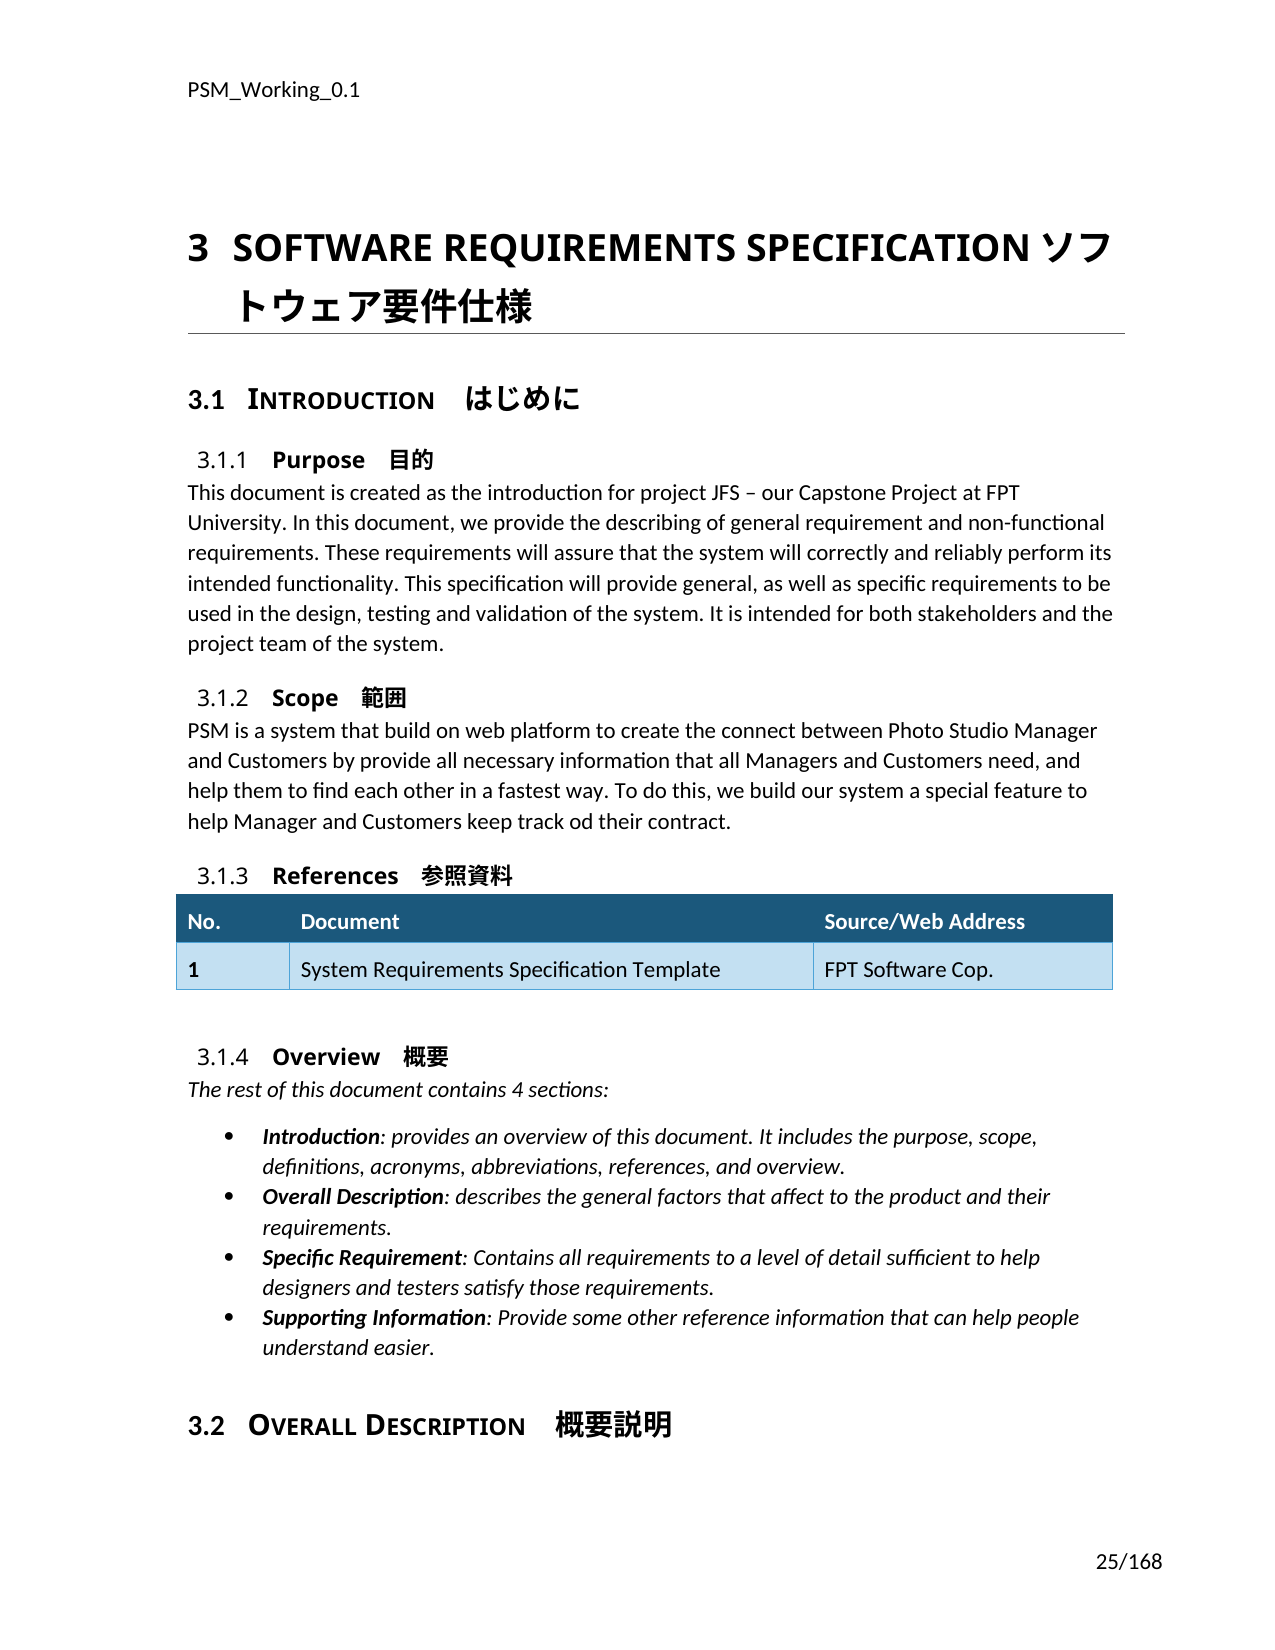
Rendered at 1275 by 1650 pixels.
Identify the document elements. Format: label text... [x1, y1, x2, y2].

table_header Source/Web Address [814, 895, 1112, 942]
subtitle Overall Description 概要説明 [187, 1401, 1125, 1444]
table_cell System Requirements Specification Template [290, 943, 813, 989]
subtitle References 参照資料 [197, 858, 1125, 891]
subtitle Introduction はじめに [187, 376, 1125, 418]
table_header Document [290, 895, 813, 942]
subtitle SOFTWARE REQUIREMENTS SPECIFICATIONソフトウェア要件仕様 [187, 218, 1125, 334]
list Overall Description: describes the general factors that affect to the product and their requirements. [225, 1182, 1125, 1241]
table_header No. [177, 895, 289, 942]
table_cell FPT Software Cop. [814, 943, 1112, 989]
table_cell 1 [177, 943, 289, 989]
subtitle Purpose 目的 [197, 442, 1125, 476]
text PSM is a system that build on web platform to create the connect between Photo Studio Manager and Customers by provide all necessary information that all Managers and Customers need, and help them to find each other in a fastest way. To do this, we build our system a special feature to help Manager and Customers keep track od their contract. [187, 716, 1125, 835]
list Supporting Information: Provide some other reference information that can help people understand easier. [225, 1303, 1125, 1362]
text This document is created as the introduction for project JFS – our Capstone Project at FPT University. In this document, we provide the describing of general requirement and non-functional requirements. These requirements will assure that the system will correctly and reliably perform its intended functionality. This specification will provide general, as well as specific requirements to be used in the design, testing and validation of the system. It is intended for both stakeholders and the project team of the system. [187, 478, 1125, 657]
list Introduction: provides an overview of this document. It includes the purpose, scope, definitions, acronyms, abbreviations, references, and overview. [225, 1122, 1125, 1180]
list Specific Requirement: Contains all requirements to a level of detail sufficient to help designers and testers satisfy those requirements. [225, 1243, 1125, 1301]
text The rest of this document contains 4 sections: [187, 1075, 1125, 1103]
subtitle Overview 概要 [197, 1039, 1125, 1073]
subtitle Scope 範囲 [197, 680, 1125, 713]
